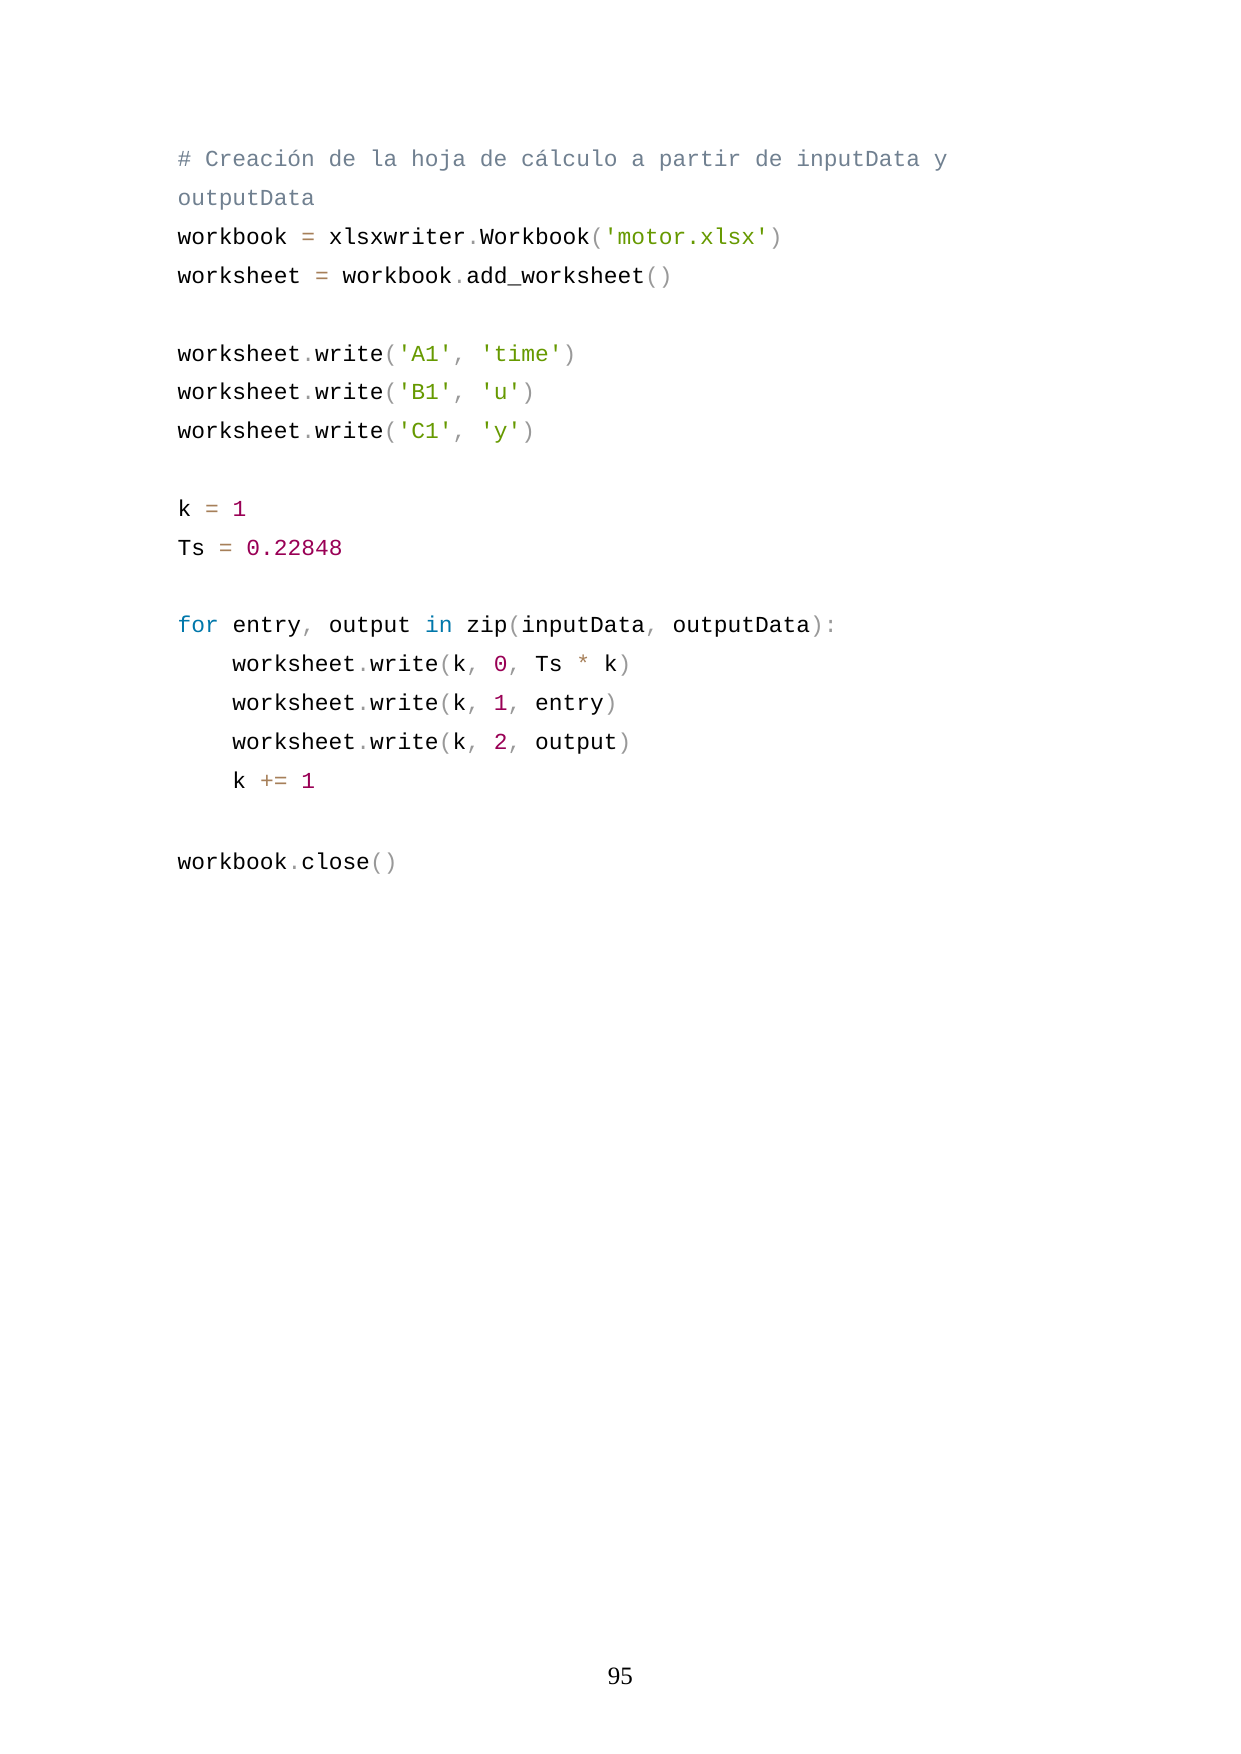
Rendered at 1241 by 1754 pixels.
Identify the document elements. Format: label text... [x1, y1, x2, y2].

text # Creación de la hoja de cálculo a partir de inputData y outputData [177, 148, 1047, 212]
text Ts = 0.22848 [177, 536, 1047, 562]
text worksheet = workbook.add_worksheet() [177, 264, 1047, 290]
text worksheet.write('C1', 'y') [177, 419, 1047, 446]
text workbook = xlsxwriter.Workbook('motor.xlsx') [177, 225, 1047, 251]
text worksheet.write('A1', 'time') [177, 342, 1047, 368]
text k += 1 [177, 769, 1047, 795]
text worksheet.write(k, 0, Ts * k) [177, 653, 1047, 679]
text workbook.close() [177, 850, 1047, 876]
text k = 1 [177, 497, 1047, 523]
text worksheet.write(k, 1, entry) [177, 692, 1047, 717]
text for entry, output in zip(inputData, outputData): [177, 614, 1047, 640]
text worksheet.write('B1', 'u') [177, 381, 1047, 407]
text worksheet.write(k, 2, output) [177, 730, 1047, 756]
